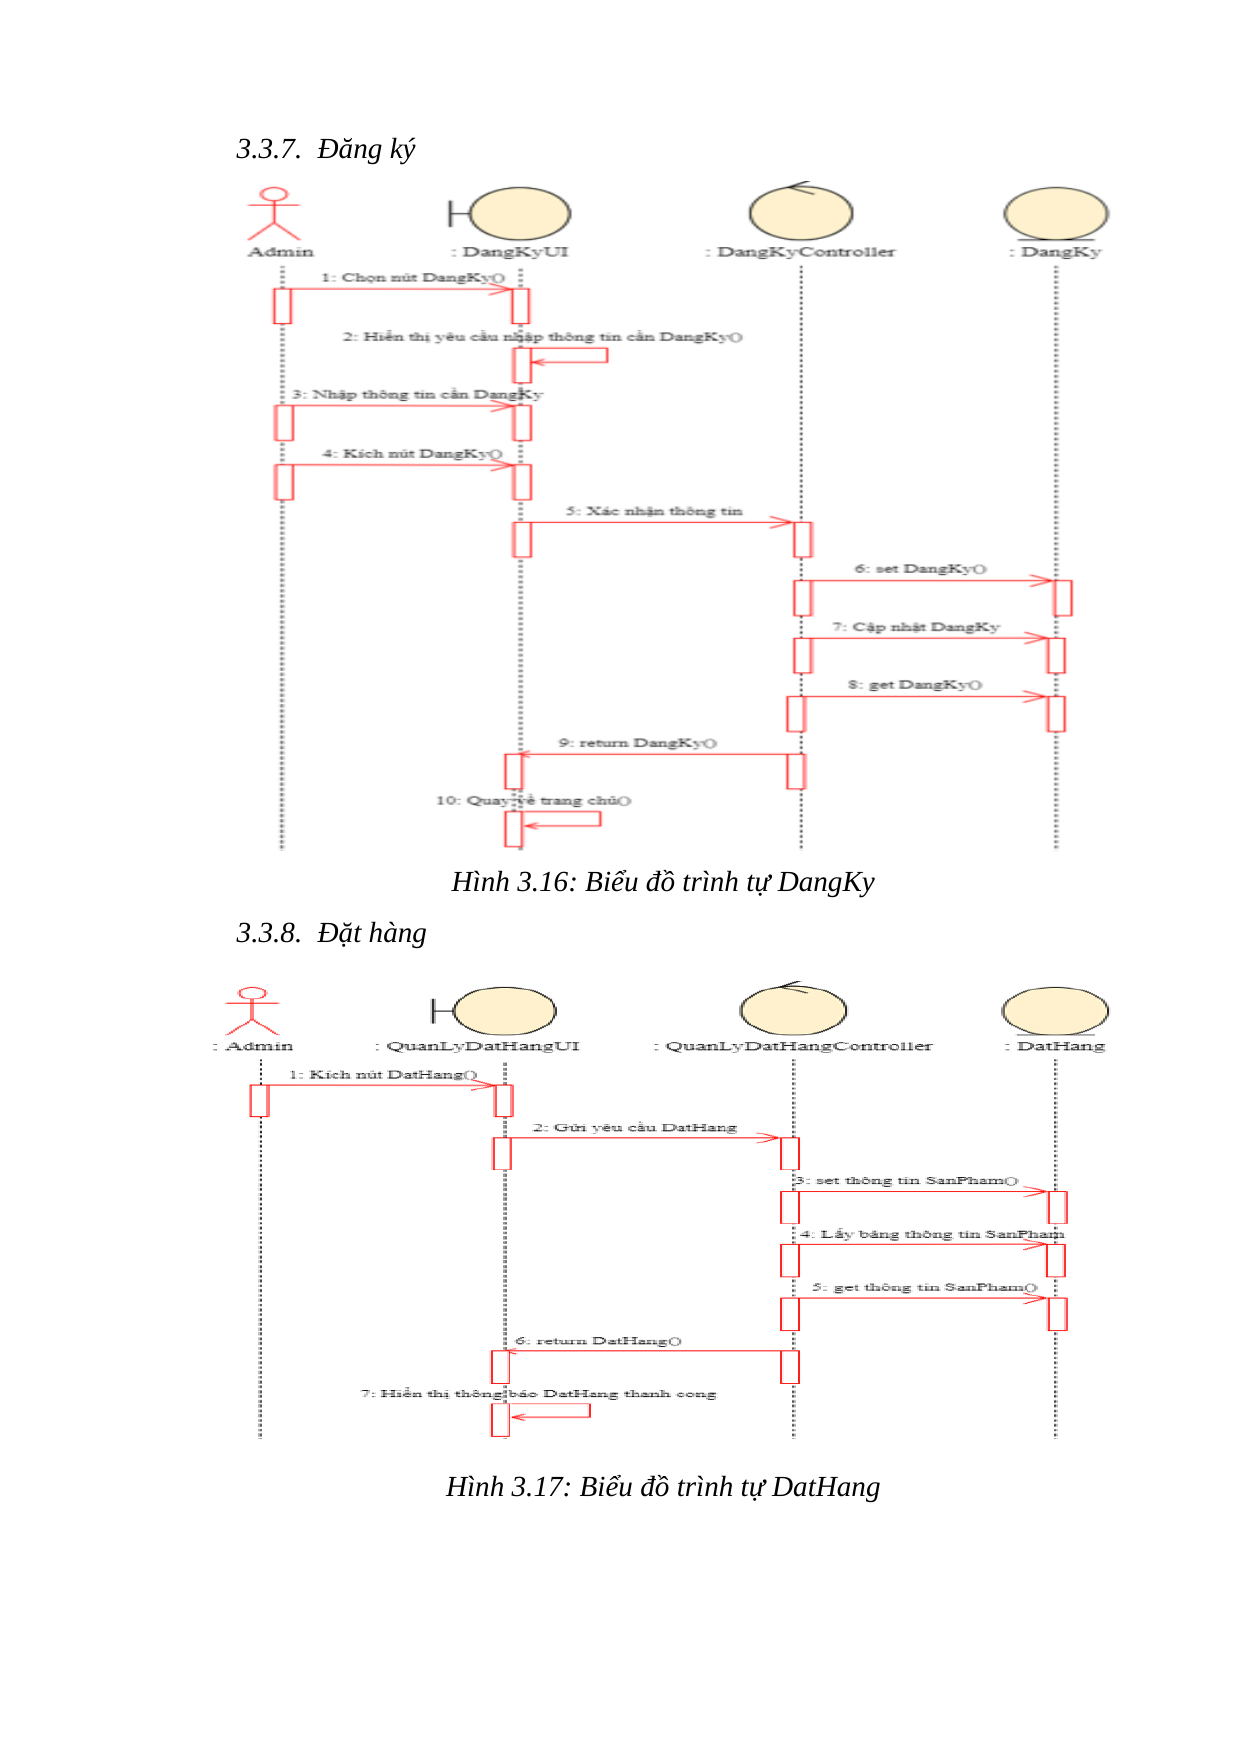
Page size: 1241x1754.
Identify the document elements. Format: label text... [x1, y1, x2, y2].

text Hình 3.17: Biểu đồ trình tự DatHang [207, 1469, 1122, 1502]
picture [206, 981, 1115, 1439]
list Đặt hàng [236, 915, 1122, 948]
list Đăng ký [236, 131, 1122, 164]
list Hình 3.16: Biểu đồ trình tự DangKy [207, 864, 1122, 898]
picture [244, 181, 1115, 851]
